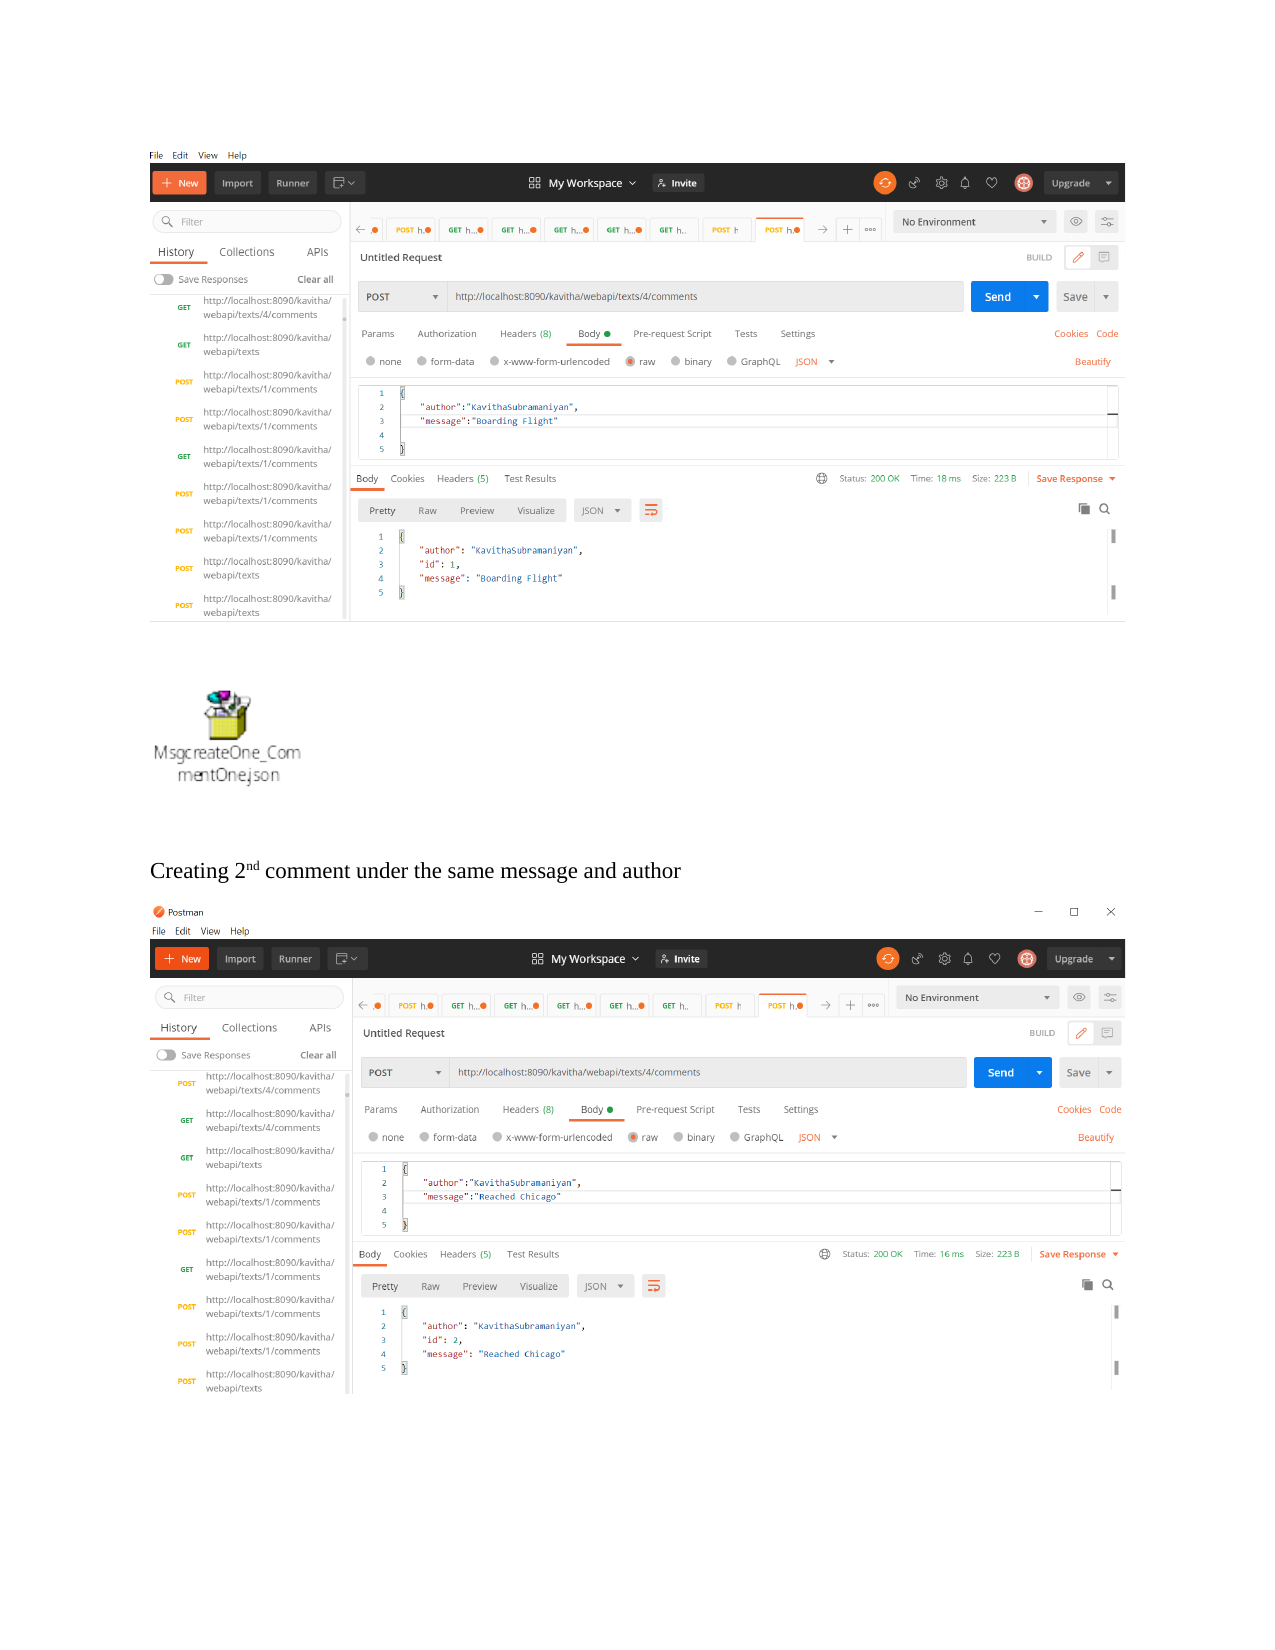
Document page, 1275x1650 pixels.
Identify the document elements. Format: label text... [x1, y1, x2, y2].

text Creating 2nd comment under the same message and author [150, 858, 1125, 884]
picture [150, 150, 1125, 624]
picture [150, 902, 1125, 1394]
